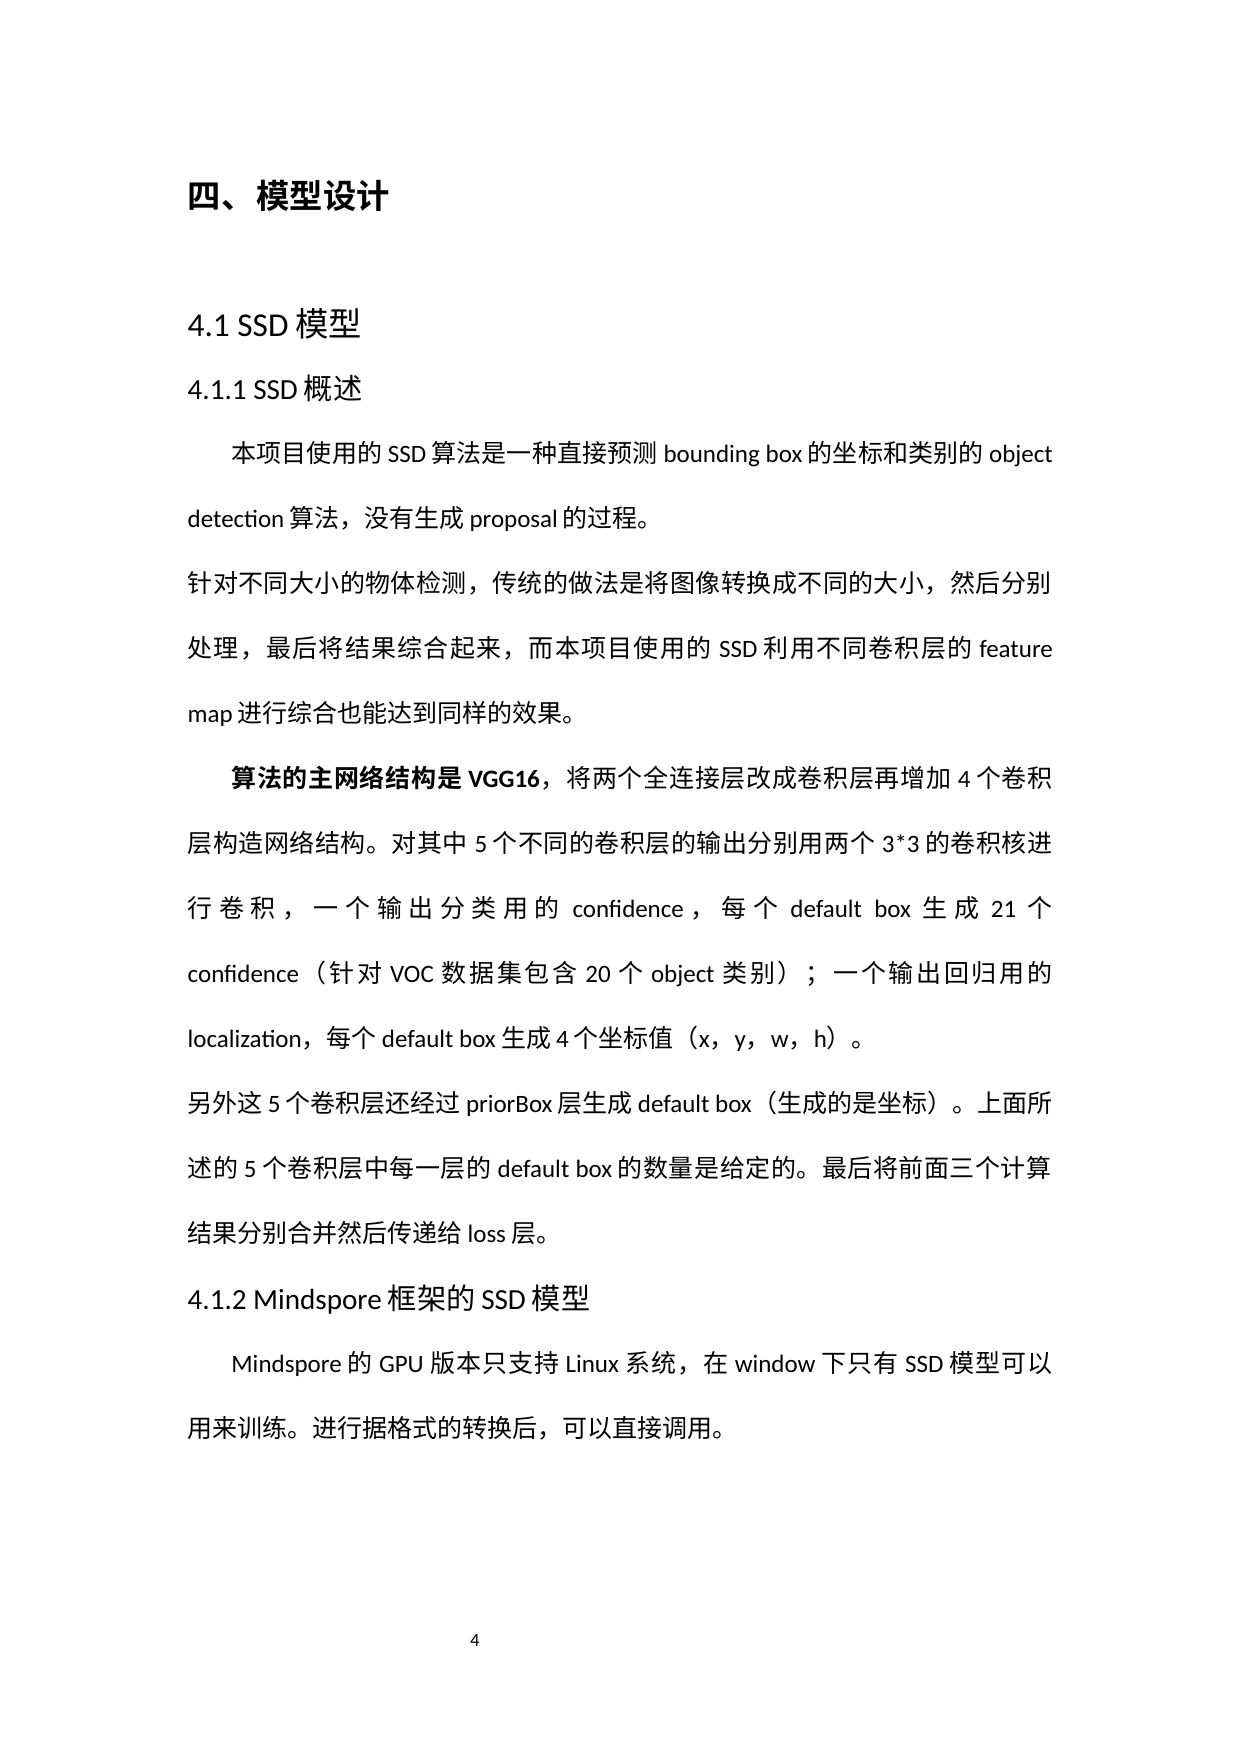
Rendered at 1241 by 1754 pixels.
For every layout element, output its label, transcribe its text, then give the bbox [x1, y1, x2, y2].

text 4.1.2 Mindspore框架的SSD模型 [187, 1264, 1053, 1329]
text 另外这5个卷积层还经过priorBox层生成default box（生成的是坐标）。上面所述的5个卷积层中每一层的default box的数量是给定的。最后将前面三个计算结果分别合并然后传递给loss层。 [187, 1069, 1053, 1264]
text 4.1.1 SSD概述 [187, 354, 1053, 419]
text 针对不同大小的物体检测，传统的做法是将图像转换成不同的大小，然后分别处理，最后将结果综合起来，而本项目使用的SSD利用不同卷积层的feature map进行综合也能达到同样的效果。 [187, 549, 1053, 744]
text 4.1 SSD模型 [187, 289, 1053, 354]
text Mindspore的GPU版本只支持Linux系统，在window下只有SSD模型可以用来训练。进行据格式的转换后，可以直接调用。 [187, 1329, 1053, 1459]
text 算法的主网络结构是VGG16，将两个全连接层改成卷积层再增加4个卷积层构造网络结构。对其中5个不同的卷积层的输出分别用两个3*3的卷积核进行卷积，一个输出分类用的confidence，每个default box生成21个confidence（针对VOC数据集包含20个object类别）；一个输出回归用的localization，每个default box生成4个坐标值（x，y，w，h）。 [187, 744, 1053, 1069]
subtitle 模型设计 [187, 162, 1053, 227]
text 本项目使用的SSD算法是一种直接预测bounding box的坐标和类别的object detection算法，没有生成proposal的过程。 [187, 419, 1053, 549]
